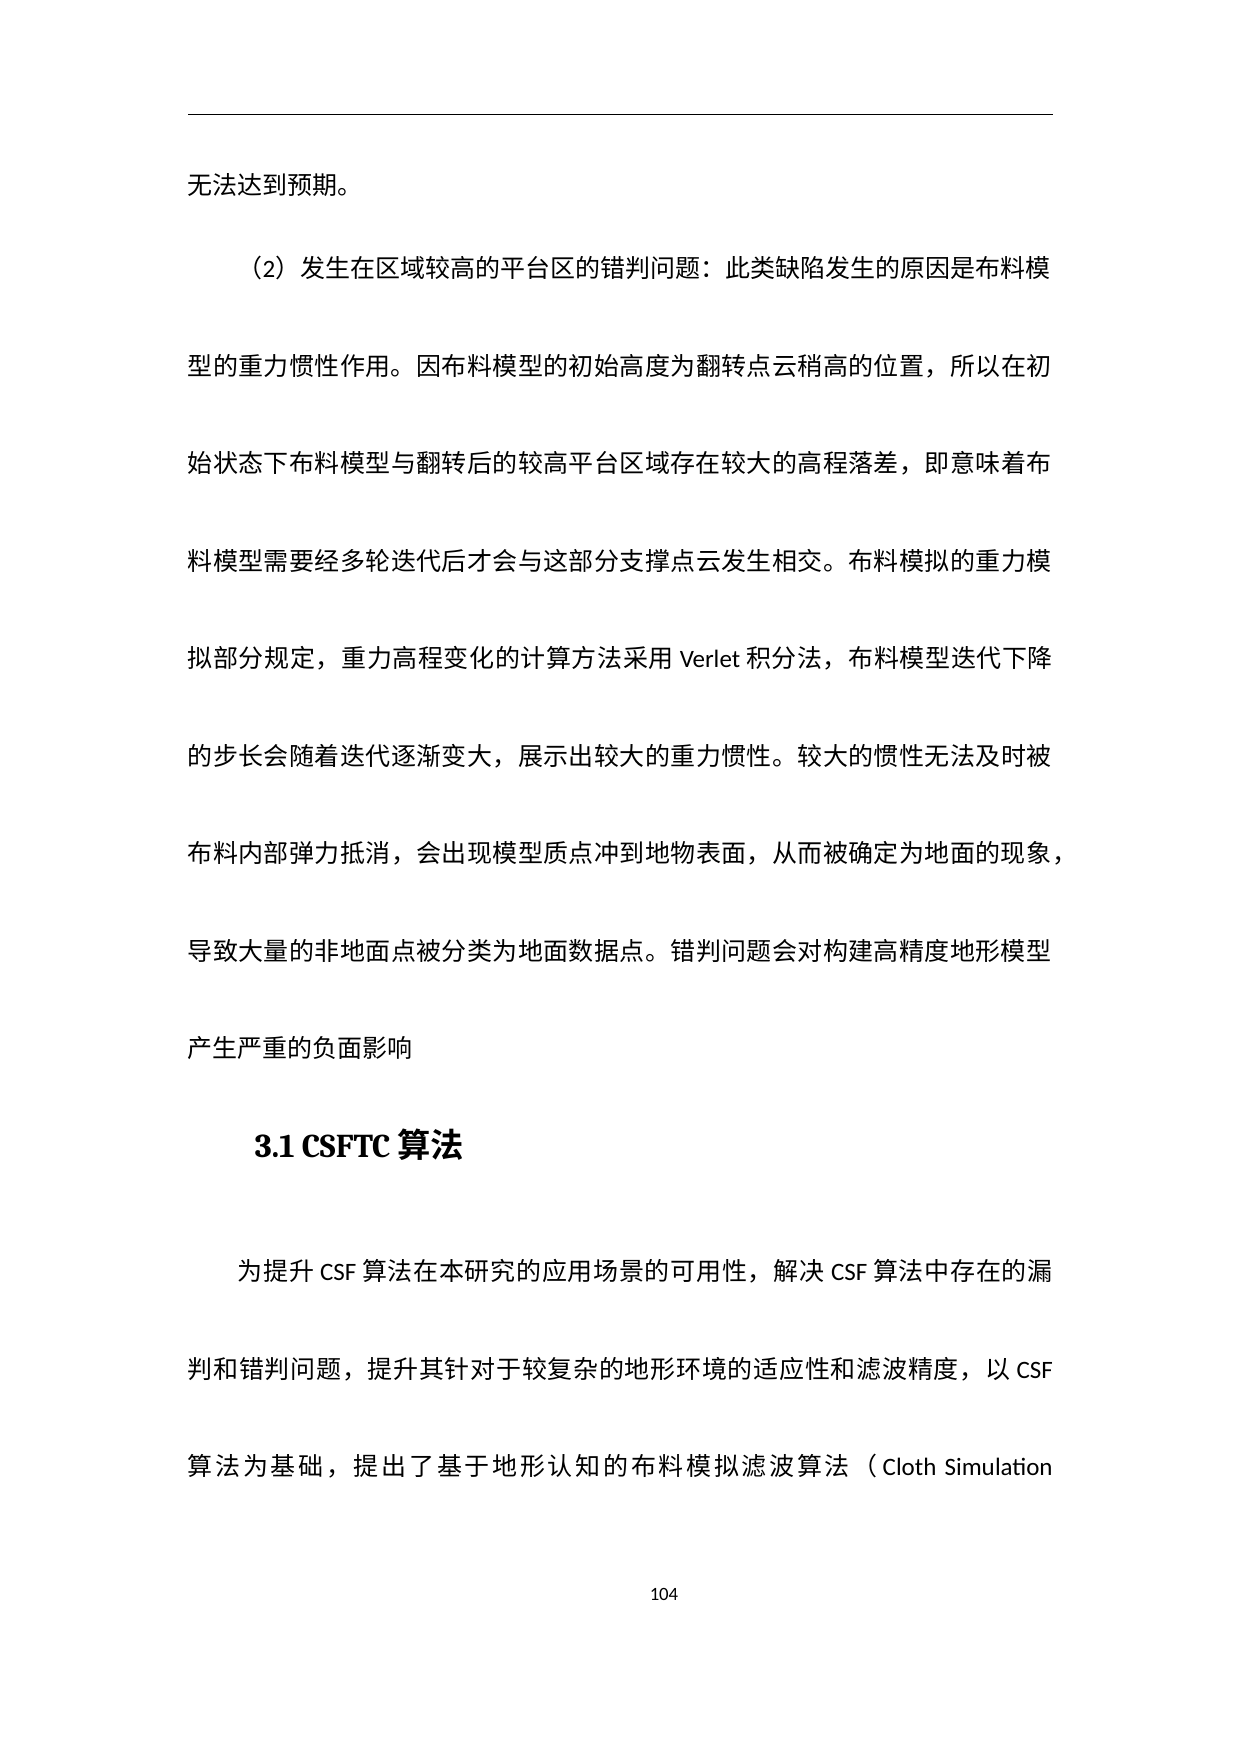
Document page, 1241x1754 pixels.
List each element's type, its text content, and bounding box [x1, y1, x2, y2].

text （2）发生在区域较高的平台区的错判问题：此类缺陷发生的原因是布料模型的重力惯性作用。因布料模型的初始高度为翻转点云稍高的位置，所以在初始状态下布料模型与翻转后的较高平台区域存在较大的高程落差，即意味着布料模型需要经多轮迭代后才会与这部分支撑点云发生相交。布料模拟的重力模拟部分规定，重力高程变化的计算方法采用Verlet积分法，布料模型迭代下降的步长会随着迭代逐渐变大，展示出较大的重力惯性。较大的惯性无法及时被布料内部弹力抵消，会出现模型质点冲到地物表面，从而被确定为地面的现象，导致大量的非地面点被分类为地面数据点。错判问题会对构建高精度地形模型产生严重的负面影响 [187, 234, 1053, 1079]
subtitle 3.1 CSFTC算法 [187, 1110, 1053, 1175]
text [187, 151, 1053, 216]
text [187, 1237, 1053, 1497]
